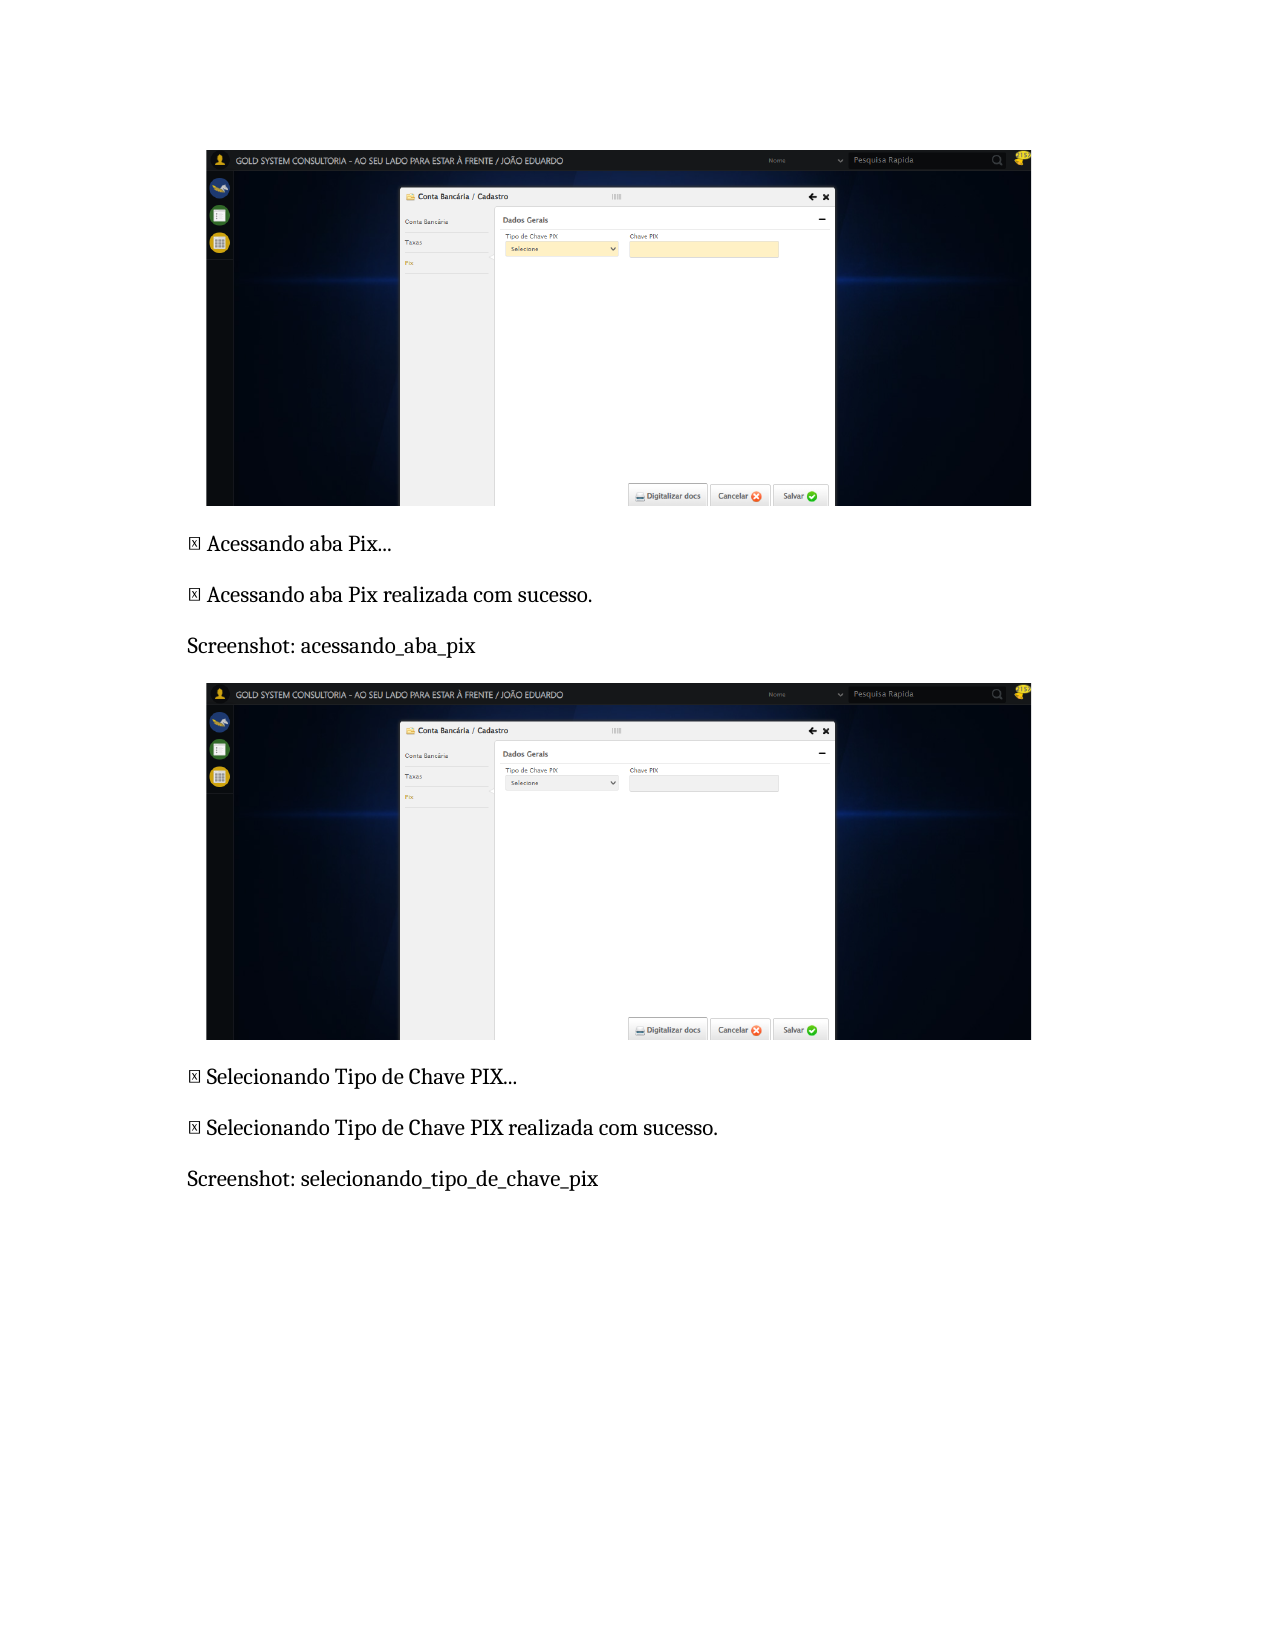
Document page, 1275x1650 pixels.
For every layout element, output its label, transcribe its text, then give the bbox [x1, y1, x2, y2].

text 🔄 Acessando aba Pix... [187, 530, 1087, 557]
text 🔄 Selecionando Tipo de Chave PIX... [187, 1064, 1087, 1090]
text Screenshot: acessando_aba_pix [187, 632, 1087, 659]
picture [206, 150, 1032, 506]
text Screenshot: selecionando_tipo_de_chave_pix [187, 1166, 1087, 1192]
text ✅ Selecionando Tipo de Chave PIX realizada com sucesso. [187, 1115, 1087, 1141]
text ✅ Acessando aba Pix realizada com sucesso. [187, 581, 1087, 608]
picture [206, 683, 1032, 1040]
